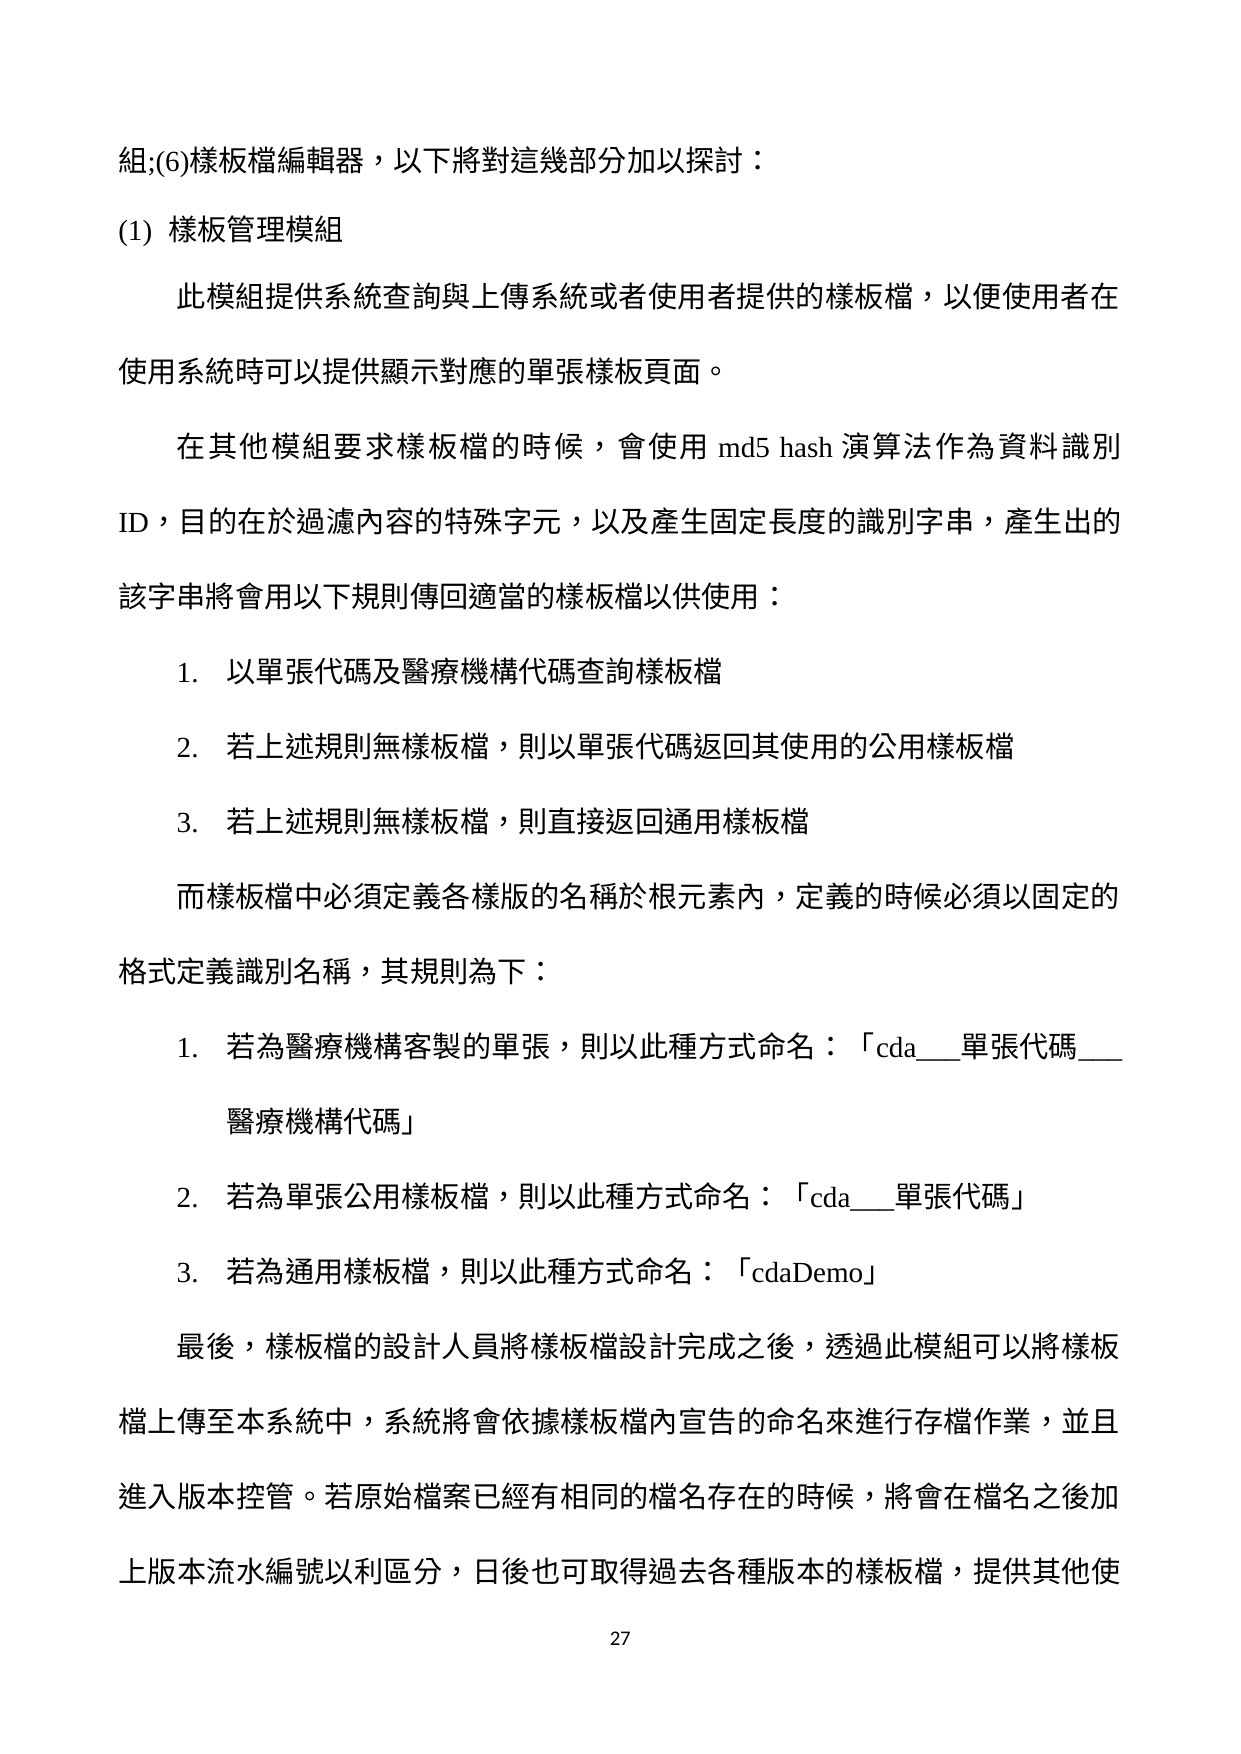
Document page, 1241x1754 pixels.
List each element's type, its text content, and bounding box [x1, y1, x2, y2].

text 而樣板檔中必須定義各樣版的名稱於根元素內，定義的時候必須以固定的格式定義識別名稱，其規則為下： [118, 858, 1122, 1008]
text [118, 1308, 1122, 1608]
list 若上述規則無樣板檔，則以單張代碼返回其使用的公用樣板檔 [176, 708, 1122, 783]
subtitle 樣板管理模組 [118, 206, 1122, 248]
list 若為通用樣板檔，則以此種方式命名：「cdaDemo」 [176, 1233, 1122, 1308]
list 若上述規則無樣板檔，則直接返回通用樣板檔 [176, 783, 1122, 858]
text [118, 122, 1122, 197]
list 若為醫療機構客製的單張，則以此種方式命名：「cda___單張代碼___醫療機構代碼」 [176, 1008, 1122, 1158]
list 若為單張公用樣板檔，則以此種方式命名：「cda___單張代碼」 [176, 1158, 1122, 1233]
text 在其他模組要求樣板檔的時候，會使用md5 hash演算法作為資料識別ID，目的在於過濾內容的特殊字元，以及產生固定長度的識別字串，產生出的該字串將會用以下規則傳回適當的樣板檔以供使用： [118, 408, 1122, 633]
text 此模組提供系統查詢與上傳系統或者使用者提供的樣板檔，以便使用者在使用系統時可以提供顯示對應的單張樣板頁面。 [118, 258, 1122, 408]
list 以單張代碼及醫療機構代碼查詢樣板檔 [176, 633, 1122, 708]
